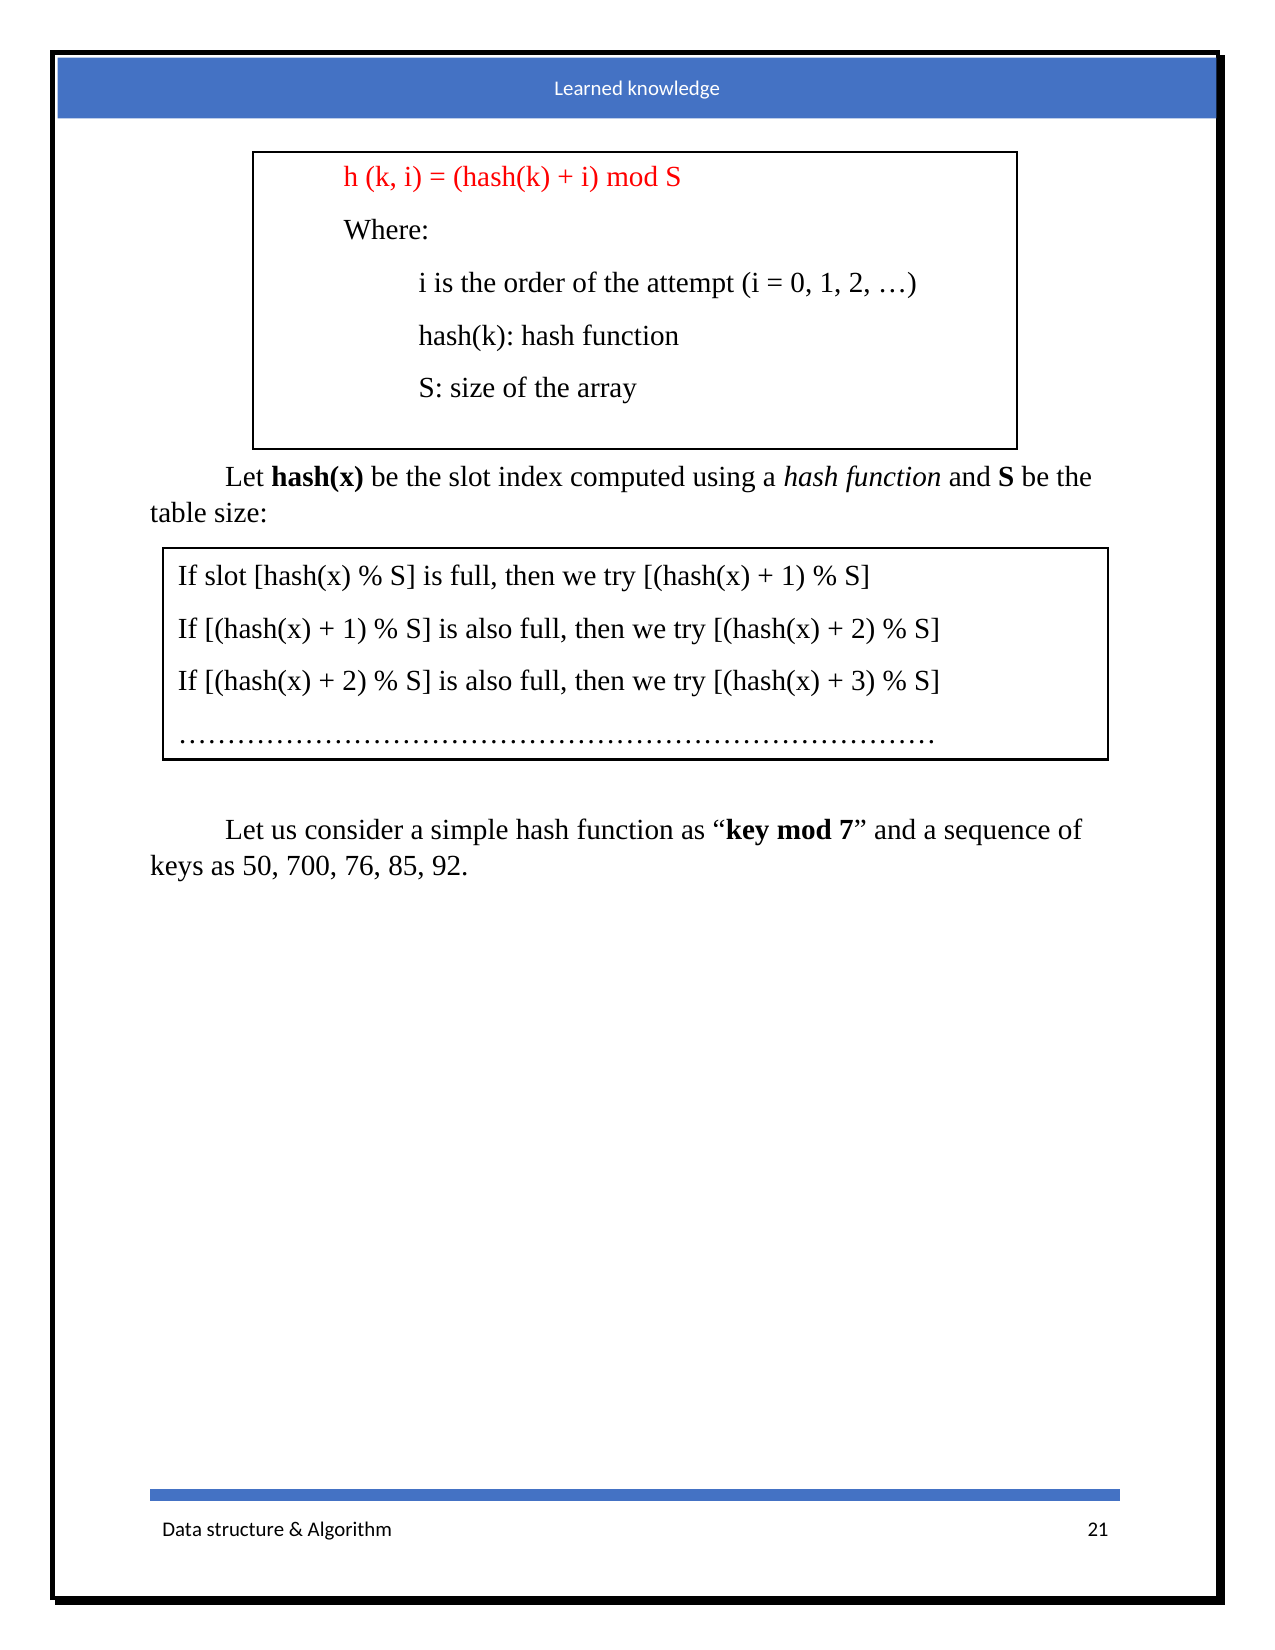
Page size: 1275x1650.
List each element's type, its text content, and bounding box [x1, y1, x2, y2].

text Let us consider a simple hash function as “key mod 7” and a sequence of keys as 50, 700, 76, 85, 92. [150, 812, 1120, 881]
text Let hash(x) be the slot index computed using a hash function and S be the table size: [150, 459, 1120, 528]
